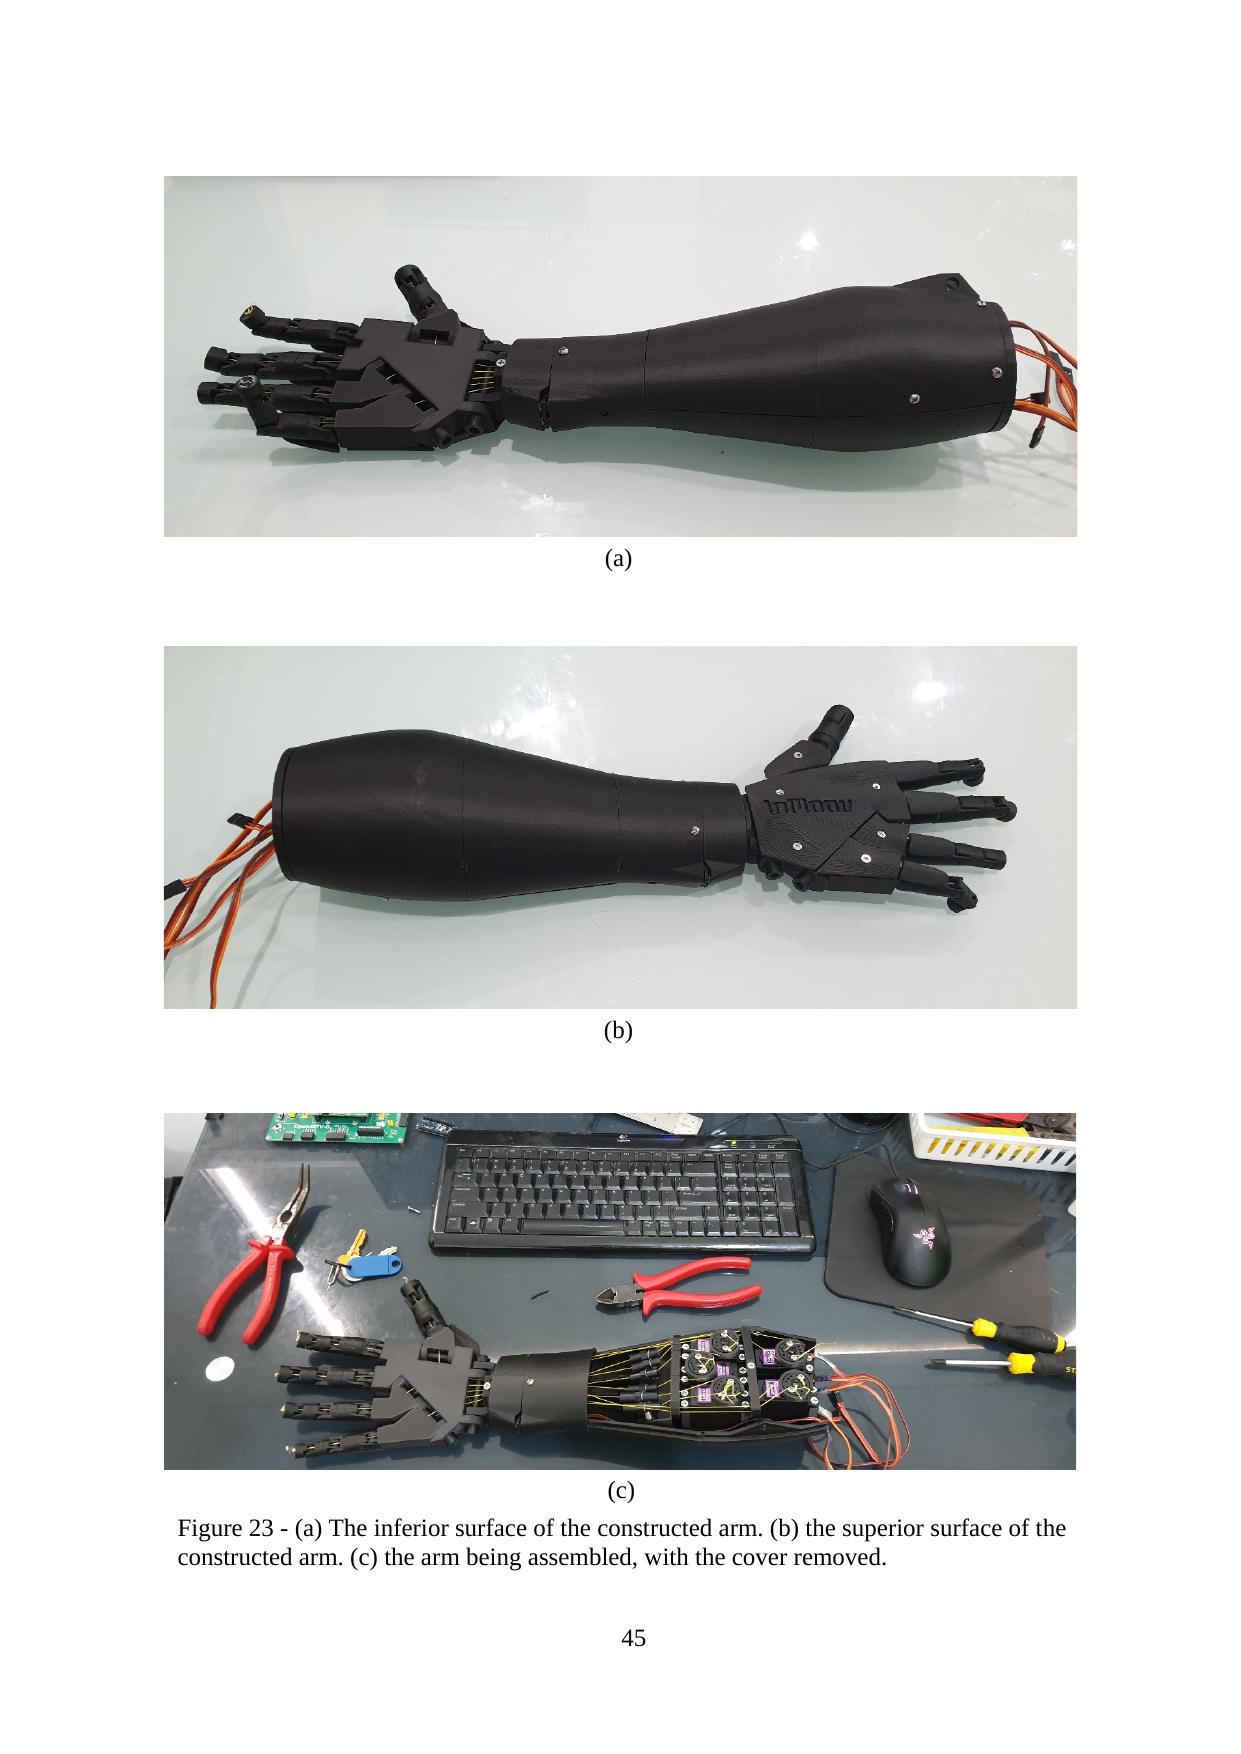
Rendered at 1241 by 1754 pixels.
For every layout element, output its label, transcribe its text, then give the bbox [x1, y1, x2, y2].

picture [164, 1113, 1077, 1470]
picture [163, 646, 1078, 1009]
picture [164, 176, 1078, 537]
text Figure 23 - (a) The inferior surface of the constructed arm. (b) the superior surface of the constructed arm. (c) the arm being assembled, with the cover removed. [177, 1513, 1090, 1571]
